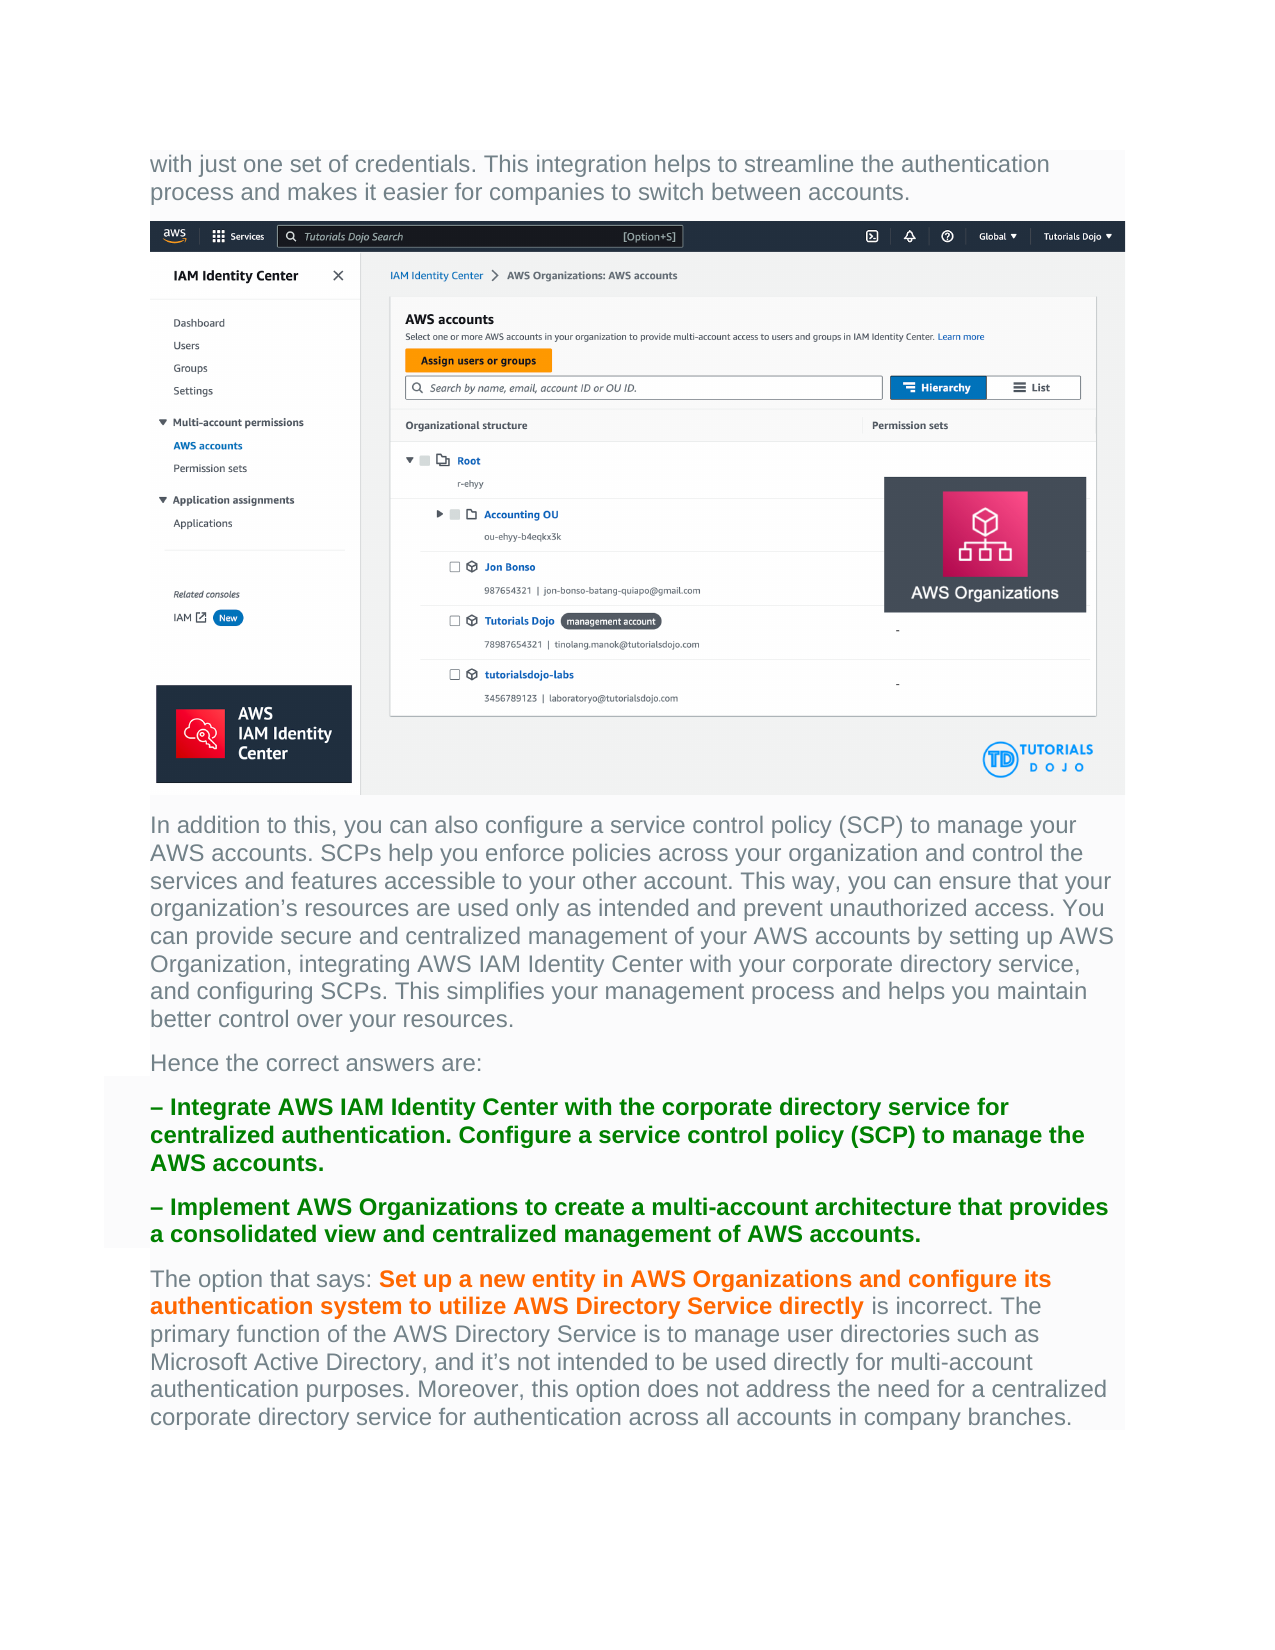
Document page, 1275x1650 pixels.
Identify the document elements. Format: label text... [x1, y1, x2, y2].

picture [150, 221, 1125, 795]
text – Integrate AWS IAM Identity Center with the corporate directory service for centralized authentication. Configure a service control policy (SCP) to manage the AWS accounts. [104, 1093, 1125, 1176]
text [150, 150, 1125, 205]
text In addition to this, you can also configure a service control policy (SCP) to manage your AWS accounts. SCPs help you enforce policies across your organization and control the services and features accessible to your other account. This way, you can ensure that your organization’s resources are used only as intended and prevent unauthorized access. You can provide secure and centralized management of your AWS accounts by setting up AWS Organization, integrating AWS IAM Identity Center with your corporate directory service, and configuring SCPs. This simplifies your management process and helps you maintain better control over your resources. [150, 811, 1125, 1032]
text Hence the correct answers are: [150, 1049, 1125, 1077]
text – Implement AWS Organizations to create a multi-account architecture that provides a consolidated view and centralized management of AWS accounts. [104, 1193, 1125, 1248]
text The option that says: Set up a new entity in AWS Organizations and configure its authentication system to utilize AWS Directory Service directly is incorrect. The primary function of the AWS Directory Service is to manage user directories such as Microsoft Active Directory, and it’s not intended to be used directly for multi-account authentication purposes. Moreover, this option does not address the need for a centralized corporate directory service for authentication across all accounts in company branches. [150, 1264, 1125, 1430]
